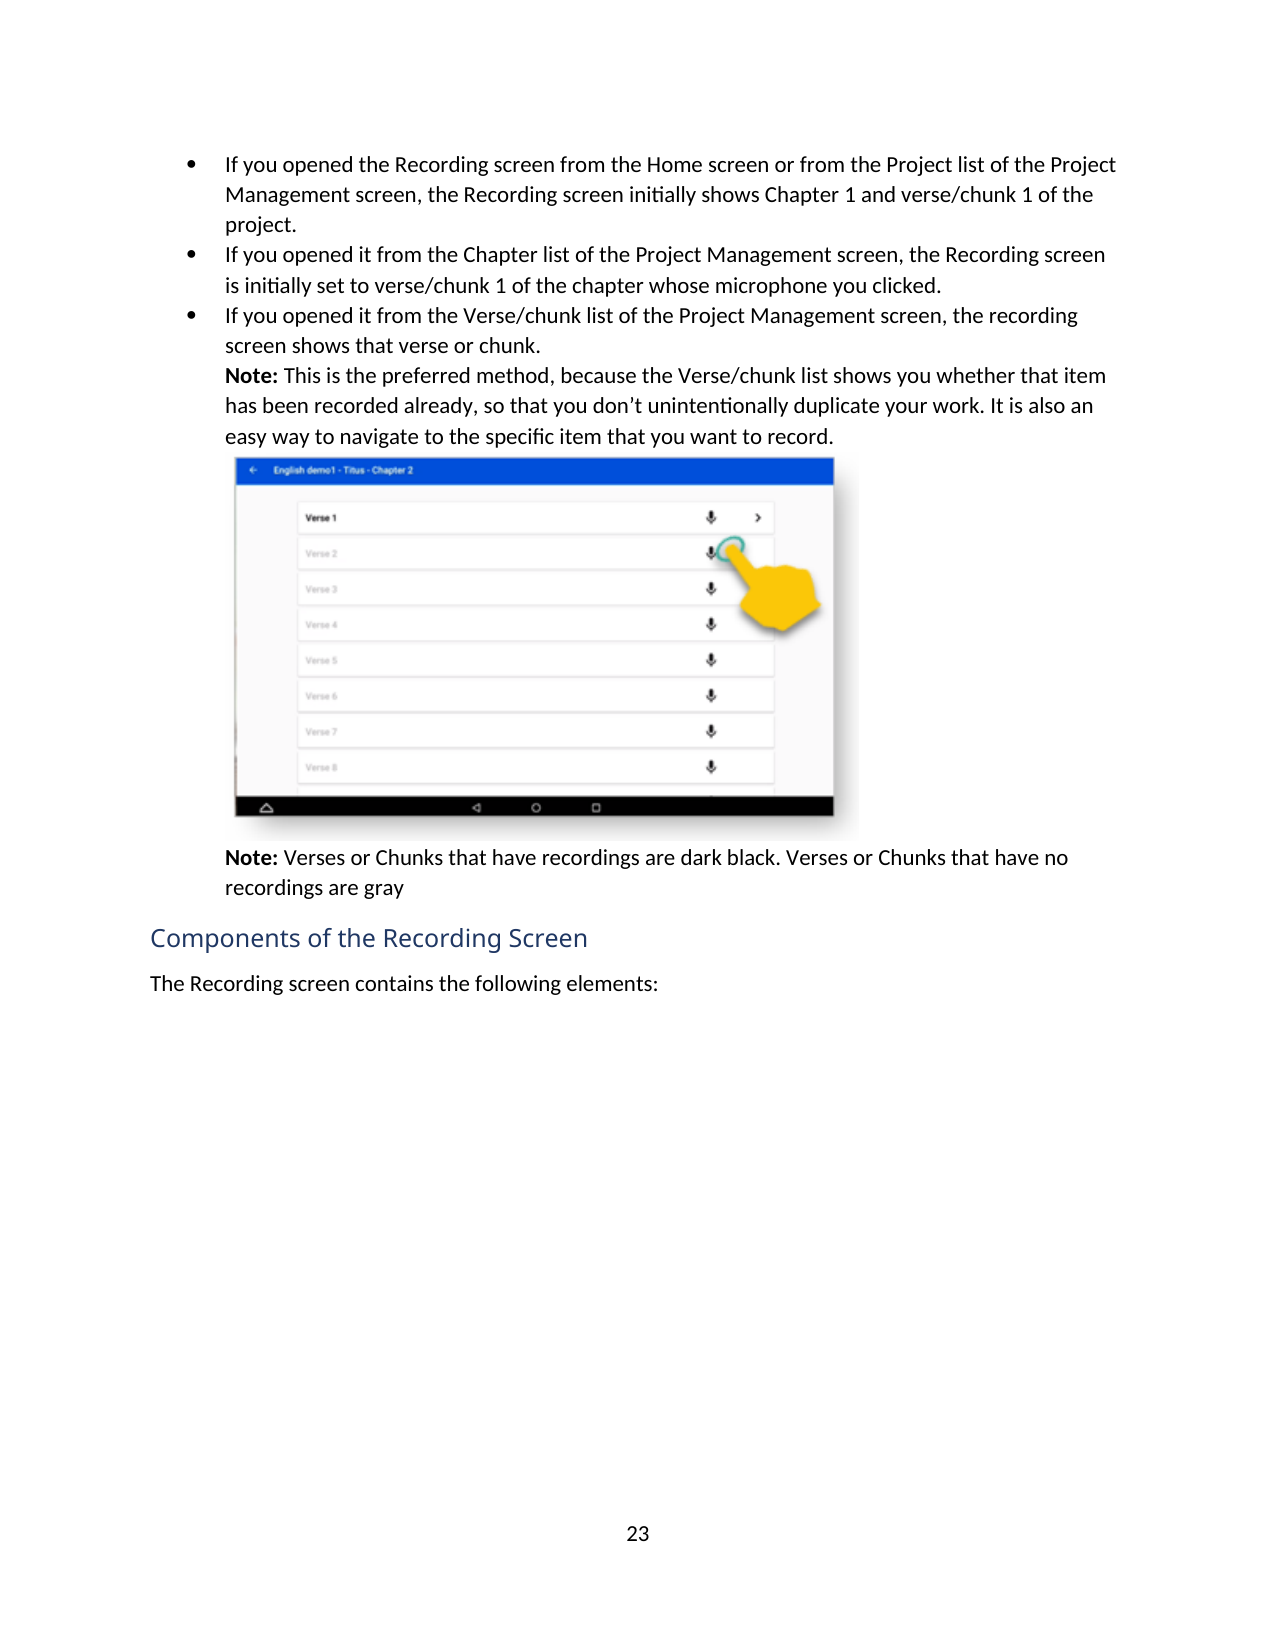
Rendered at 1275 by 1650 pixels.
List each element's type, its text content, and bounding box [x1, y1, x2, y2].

list If you opened the Recording screen from the Home screen or from the Project list of the Project Management screen, the Recording screen initially shows Chapter 1 and verse/chunk 1 of the project. [187, 150, 1125, 238]
list If you opened it from the Chapter list of the Project Management screen, the Recording screen is initially set to verse/chunk 1 of the chapter whose microphone you clicked. [187, 241, 1125, 299]
subtitle Components of the Recording Screen [150, 920, 1125, 954]
picture [225, 452, 860, 841]
text The Recording screen contains the following elements: [150, 969, 1125, 998]
